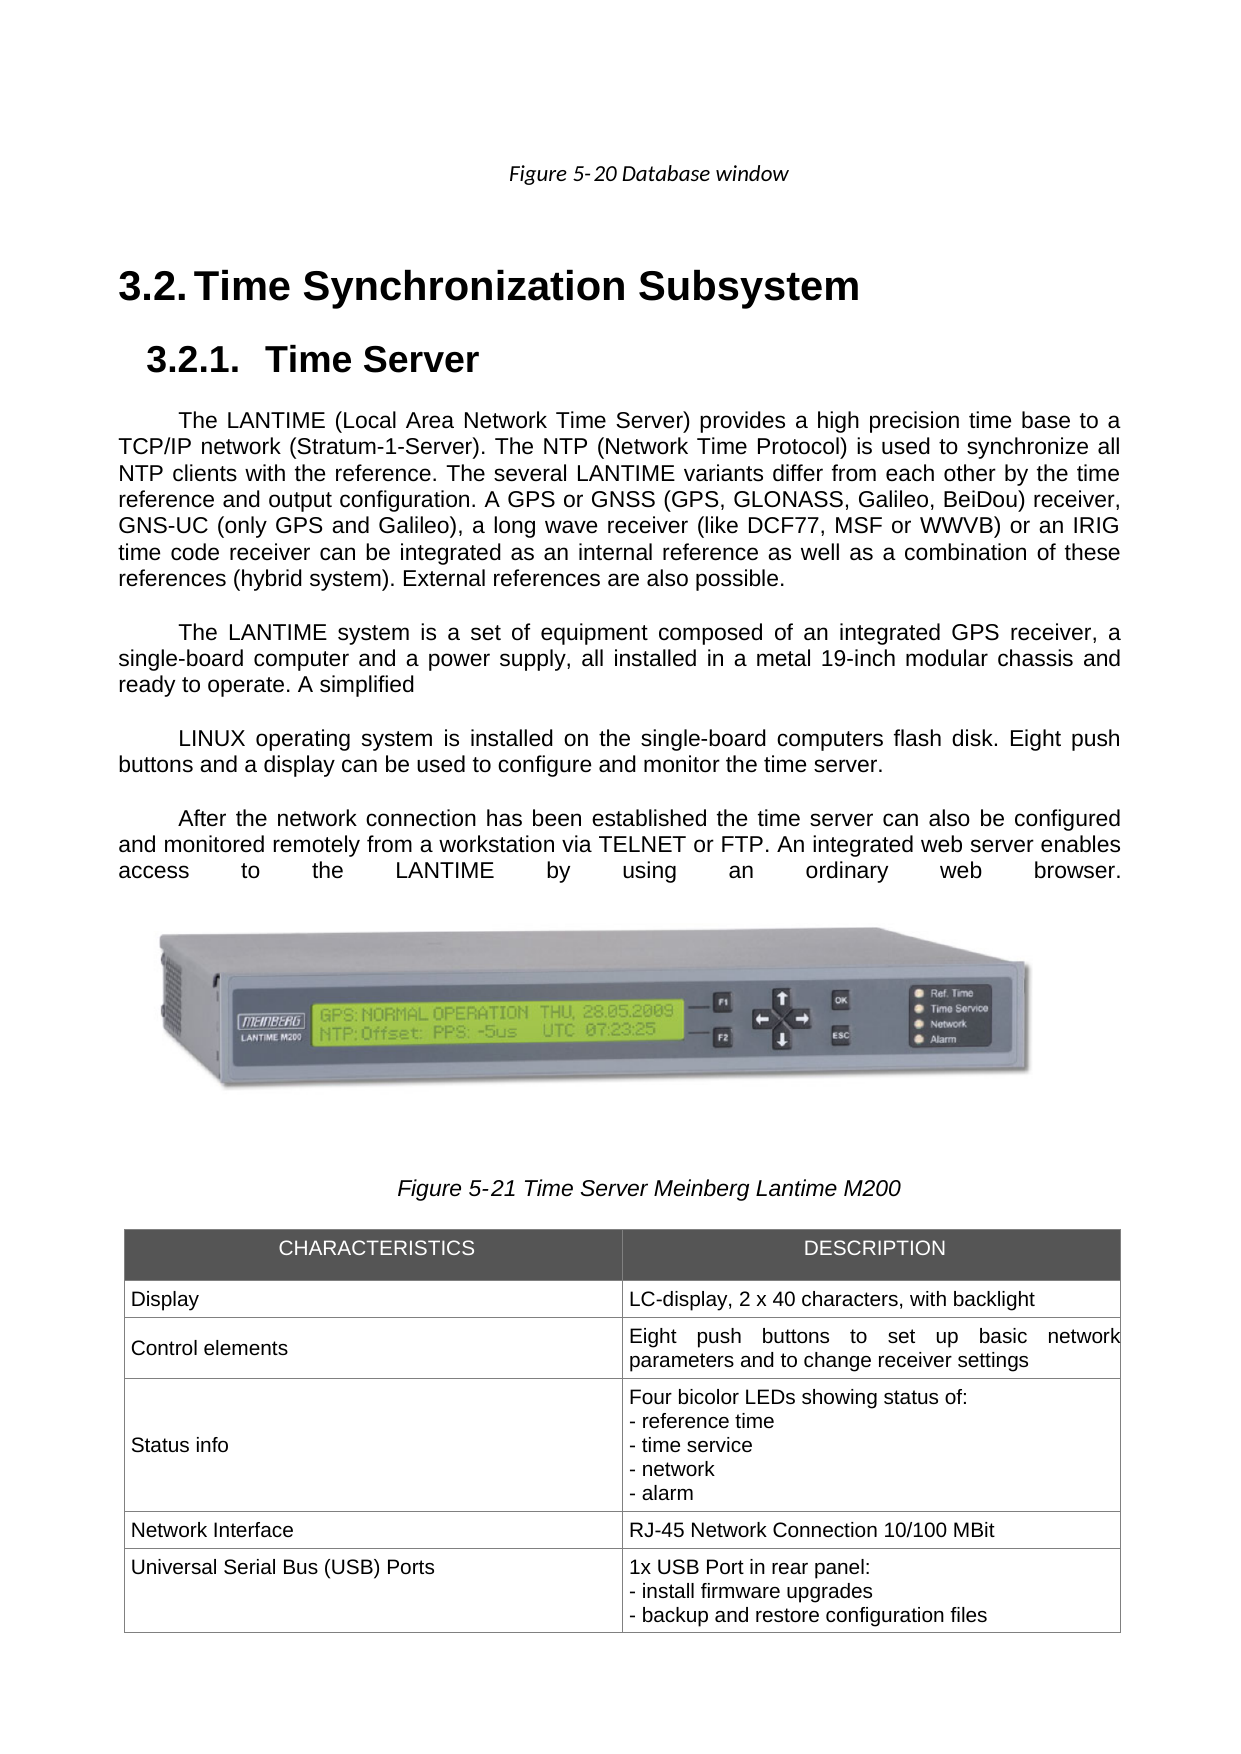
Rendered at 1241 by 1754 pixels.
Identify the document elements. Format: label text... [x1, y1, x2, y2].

table_header Characteristics [125, 1230, 622, 1280]
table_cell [623, 1549, 1120, 1632]
table_cell RJ-45 Network Connection 10/100 MBit [623, 1512, 1120, 1547]
table_header Description [623, 1230, 1120, 1280]
table_cell Network Interface [125, 1512, 622, 1547]
subtitle Time Server [146, 337, 1122, 380]
table_cell Display [125, 1281, 622, 1317]
table_cell Status info [125, 1379, 622, 1511]
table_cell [125, 1549, 622, 1632]
table_cell Eight push buttons to set up basic network parameters and to change receiver settings [623, 1318, 1120, 1378]
picture [124, 883, 1065, 1144]
table_cell Four bicolor LEDs showing status of: - reference time - time service - network - alarm [623, 1379, 1120, 1511]
table_cell Control elements [125, 1318, 622, 1378]
subtitle Time Synchronization Subsystem [118, 262, 1122, 310]
text The LANTIME (Local Area Network Time Server) provides a high precision time base to a TCP/IP network (Stratum-1-Server). The NTP (Network Time Protocol) is used to synchronize all NTP clients with the reference. The several LANTIME variants differ from each other by the time reference and output configuration. A GPS or GNSS (GPS, GLONASS, Galileo, BeiDou) receiver, GNS-UC (only GPS and Galileo), a long wave receiver (like DCF77, MSF or WWVB) or an IRIG time code receiver can be integrated as an internal reference as well as a combination of these references (hybrid system). External references are also possible. [118, 407, 1122, 591]
text LINUX operating system is installed on the single-board computers flash disk. Eight push buttons and a display can be used to configure and monitor the time server. [118, 725, 1122, 777]
text The LANTIME system is a set of equipment composed of an integrated GPS receiver, a single-board computer and a power supply, all installed in a metal 19-inch modular chassis and ready to operate. A simplified [118, 618, 1122, 698]
table_cell LC-display, 2 x 40 characters, with backlight [623, 1281, 1120, 1317]
